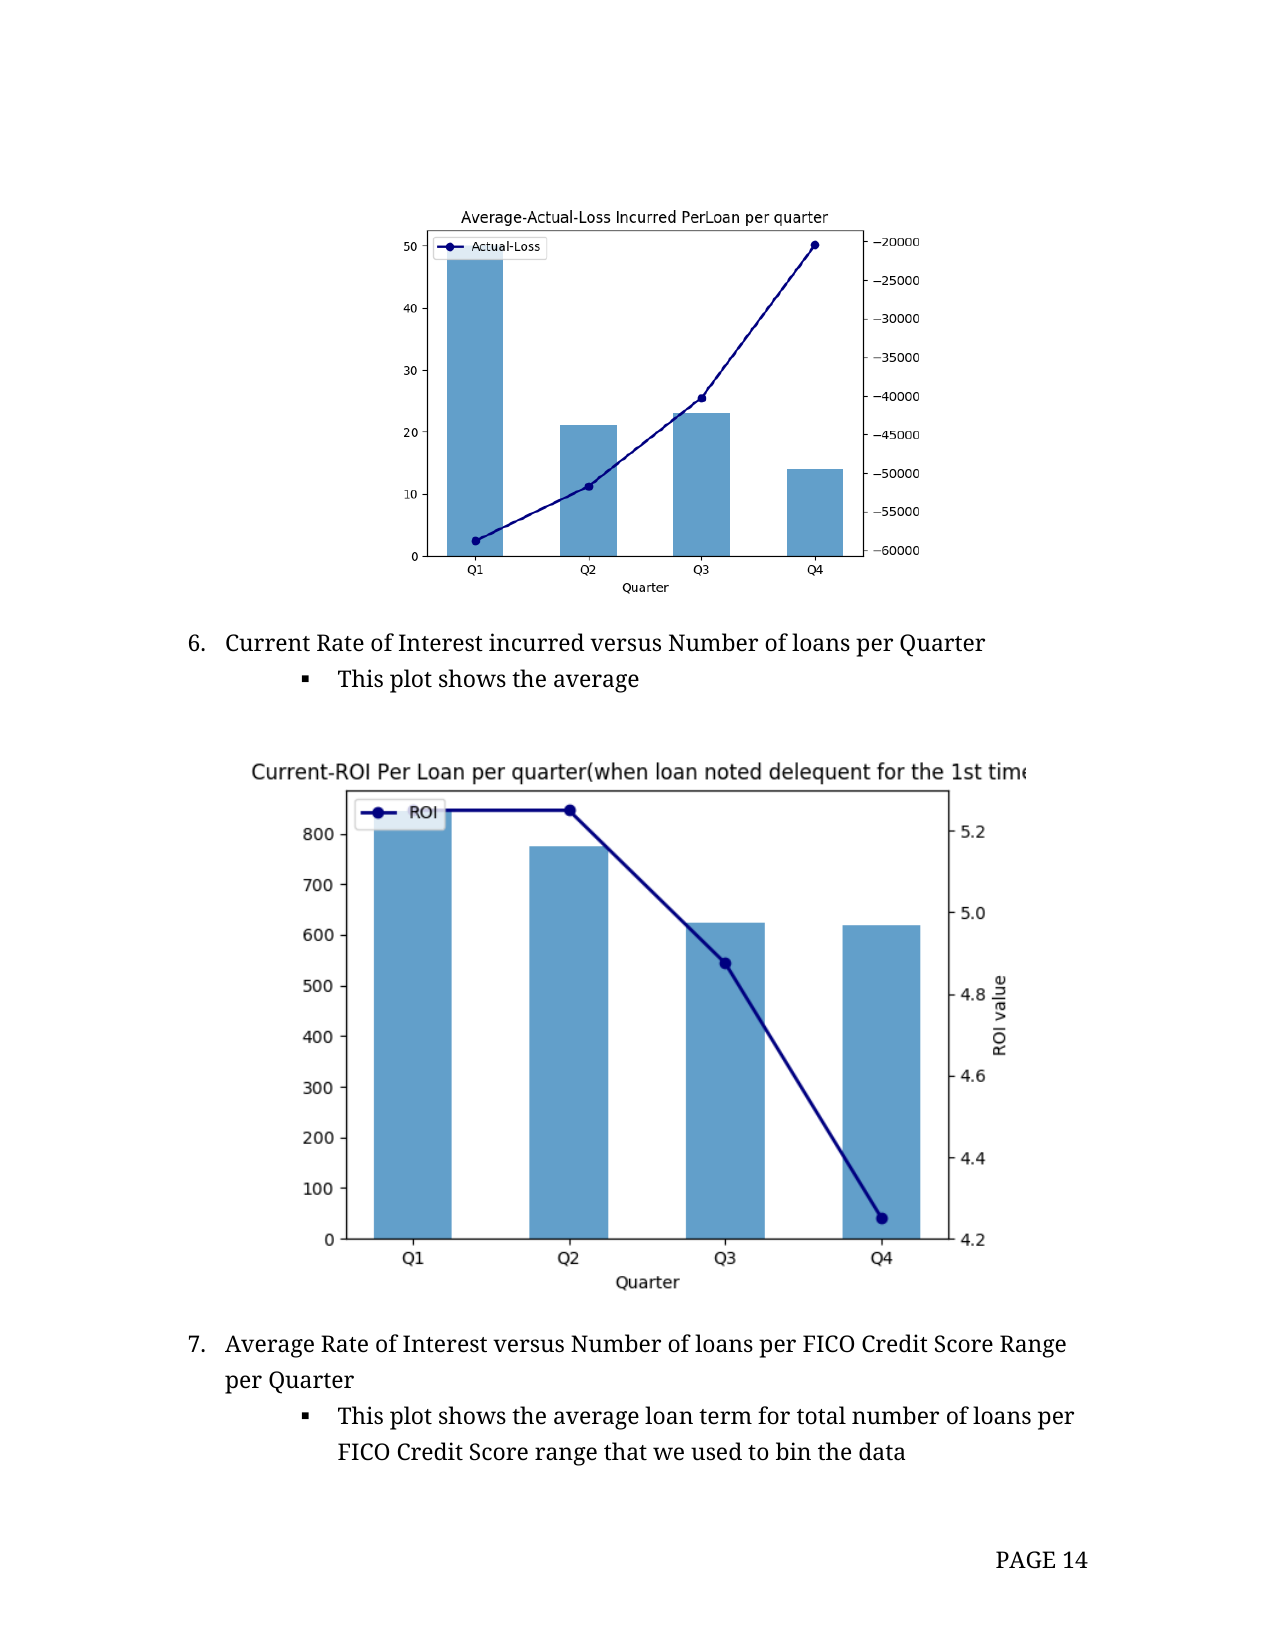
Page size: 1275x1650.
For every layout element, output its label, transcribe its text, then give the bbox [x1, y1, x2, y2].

picture [249, 720, 1026, 1303]
list This plot shows the average loan term for total number of loans per FICO Credit Score range that we used to bin the data [300, 1400, 1087, 1467]
list This plot shows the average [300, 663, 1087, 694]
picture [356, 180, 919, 602]
list Average Rate of Interest versus Number of loans per FICO Credit Score Range per Quarter [187, 1328, 1087, 1395]
list Current Rate of Interest incurred versus Number of loans per Quarter [187, 627, 1087, 659]
